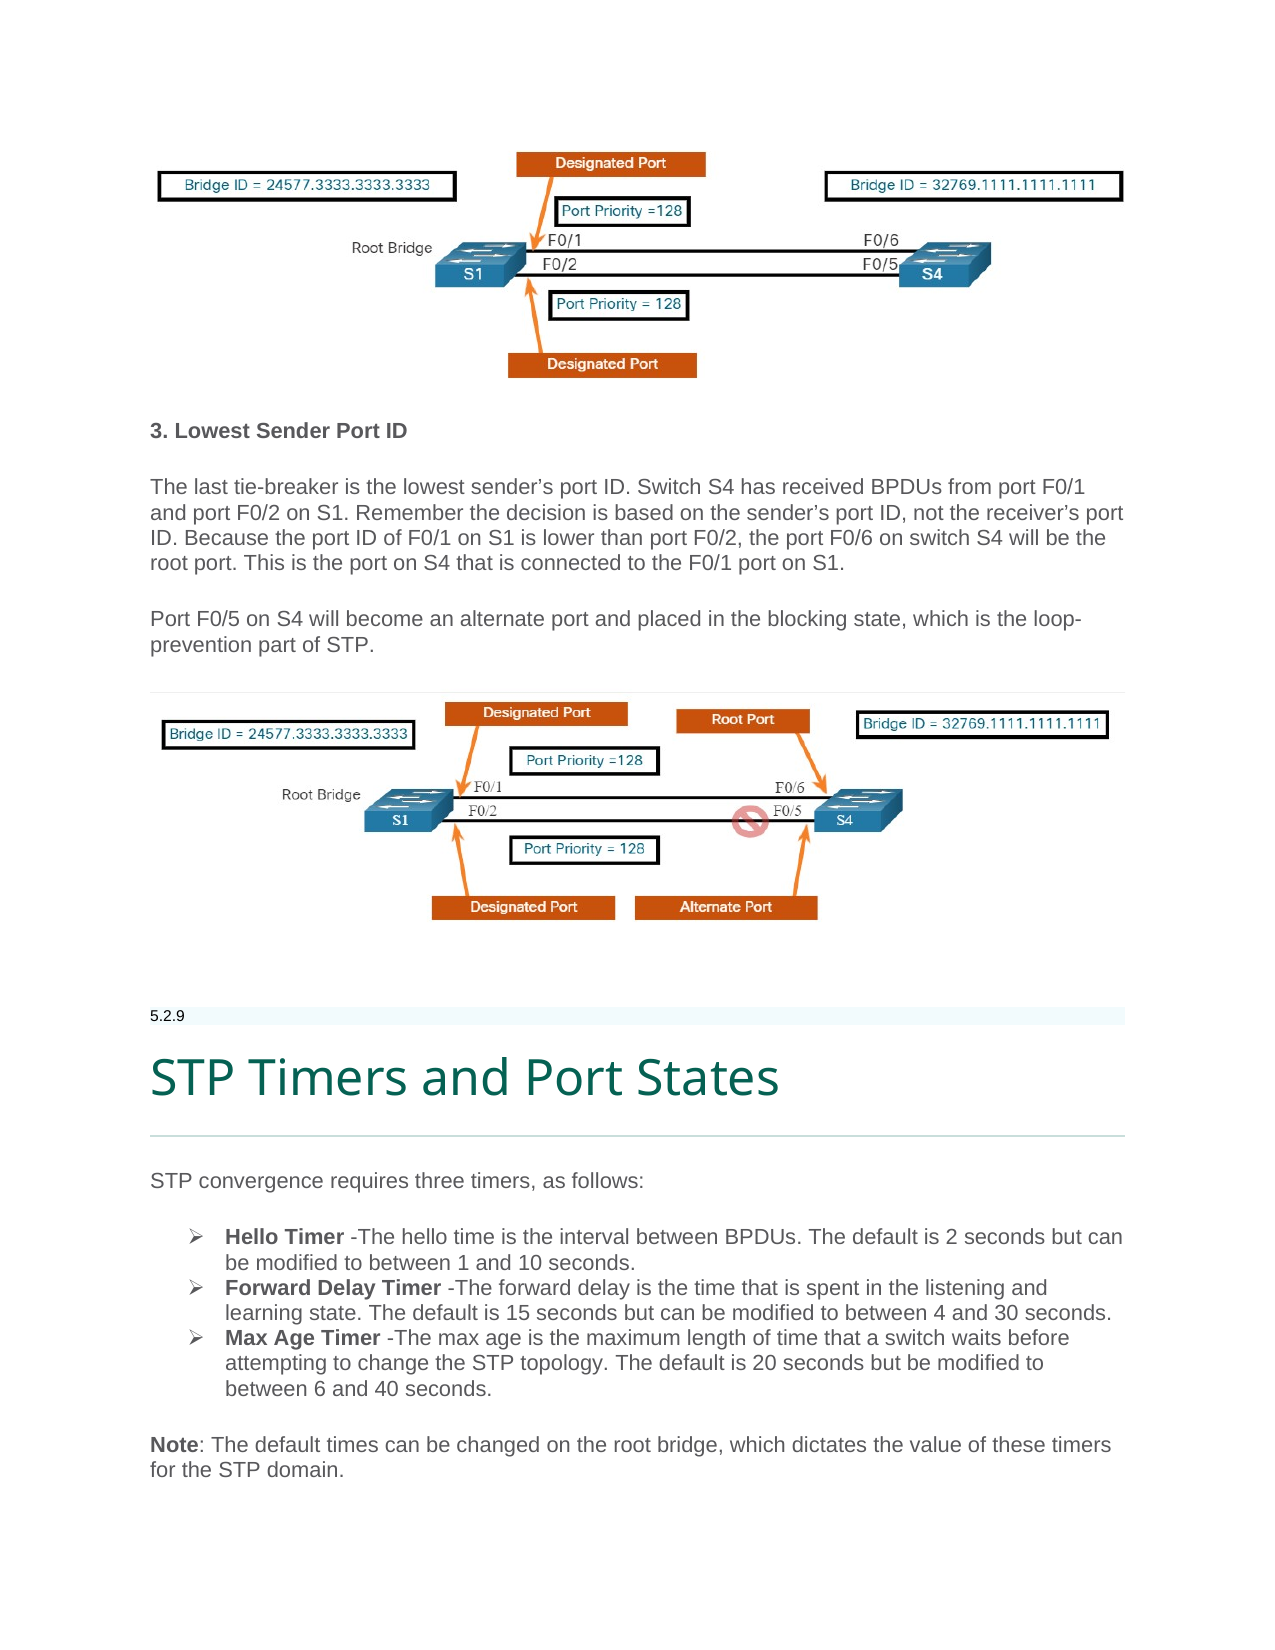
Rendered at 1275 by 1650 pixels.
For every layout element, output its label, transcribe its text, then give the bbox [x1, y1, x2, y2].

list Hello Timer -The hello time is the interval between BPDUs. The default is 2 seconds but can be modified to between 1 and 10 seconds. [187, 1224, 1125, 1275]
text Port F0/5 on S4 will become an alternate port and placed in the blocking state, which is the loop-prevention part of STP. [150, 606, 1125, 657]
picture [150, 687, 1125, 942]
list Forward Delay Timer -The forward delay is the time that is spent in the listening and learning state. The default is 15 seconds but can be modified to between 4 and 30 seconds. [187, 1275, 1125, 1325]
text Note: The default times can be changed on the root bridge, which dictates the value of these timers for the STP domain. [150, 1432, 1125, 1482]
list Max Age Timer -The max age is the maximum length of time that a switch waits before attempting to change the STP topology. The default is 20 seconds but be modified to between 6 and 40 seconds. [187, 1325, 1125, 1401]
subtitle STP Timers and Port States [150, 1042, 1125, 1135]
text 3. Lowest Sender Port ID [150, 418, 1125, 443]
text STP convergence requires three timers, as follows: [150, 1168, 1125, 1193]
picture [150, 150, 1125, 387]
text The last tie-breaker is the lowest sender’s port ID. Switch S4 has received BPDUs from port F0/1 and port F0/2 on S1. Remember the decision is based on the sender’s port ID, not the receiver’s port ID. Because the port ID of F0/1 on S1 is lower than port F0/2, the port F0/6 on switch S4 will be the root port. This is the port on S4 that is connected to the F0/1 port on S1. [150, 474, 1125, 575]
text 5.2.9 [150, 1007, 1125, 1025]
